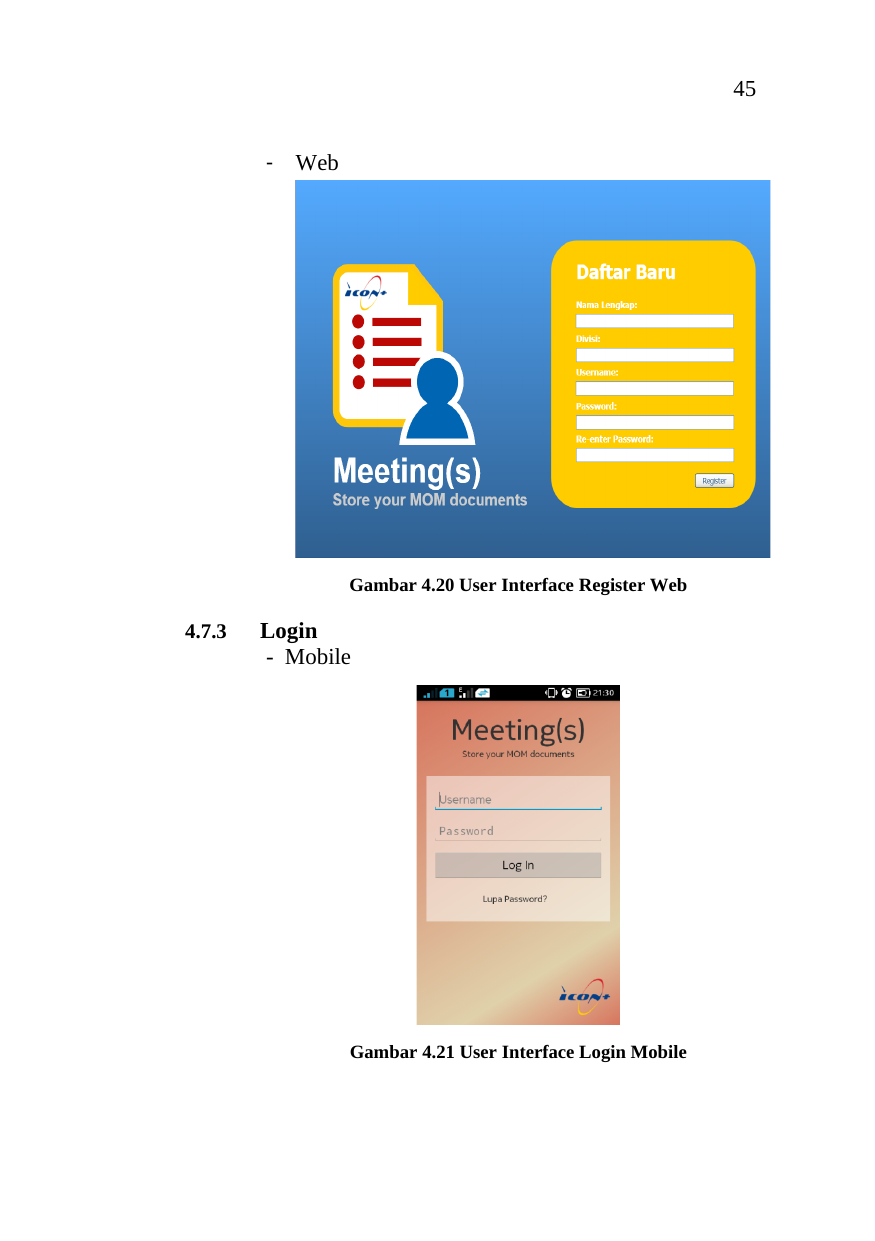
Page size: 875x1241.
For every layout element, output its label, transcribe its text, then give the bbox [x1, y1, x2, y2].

picture [416, 685, 620, 1025]
list Web [266, 148, 756, 176]
text Gambar 4.21 User Interface Login Mobile [281, 1041, 756, 1063]
text - Mobile [148, 643, 756, 669]
text Gambar 4.20 User Interface Register Web [281, 574, 756, 596]
subtitle Login [185, 617, 756, 643]
picture [295, 180, 771, 558]
